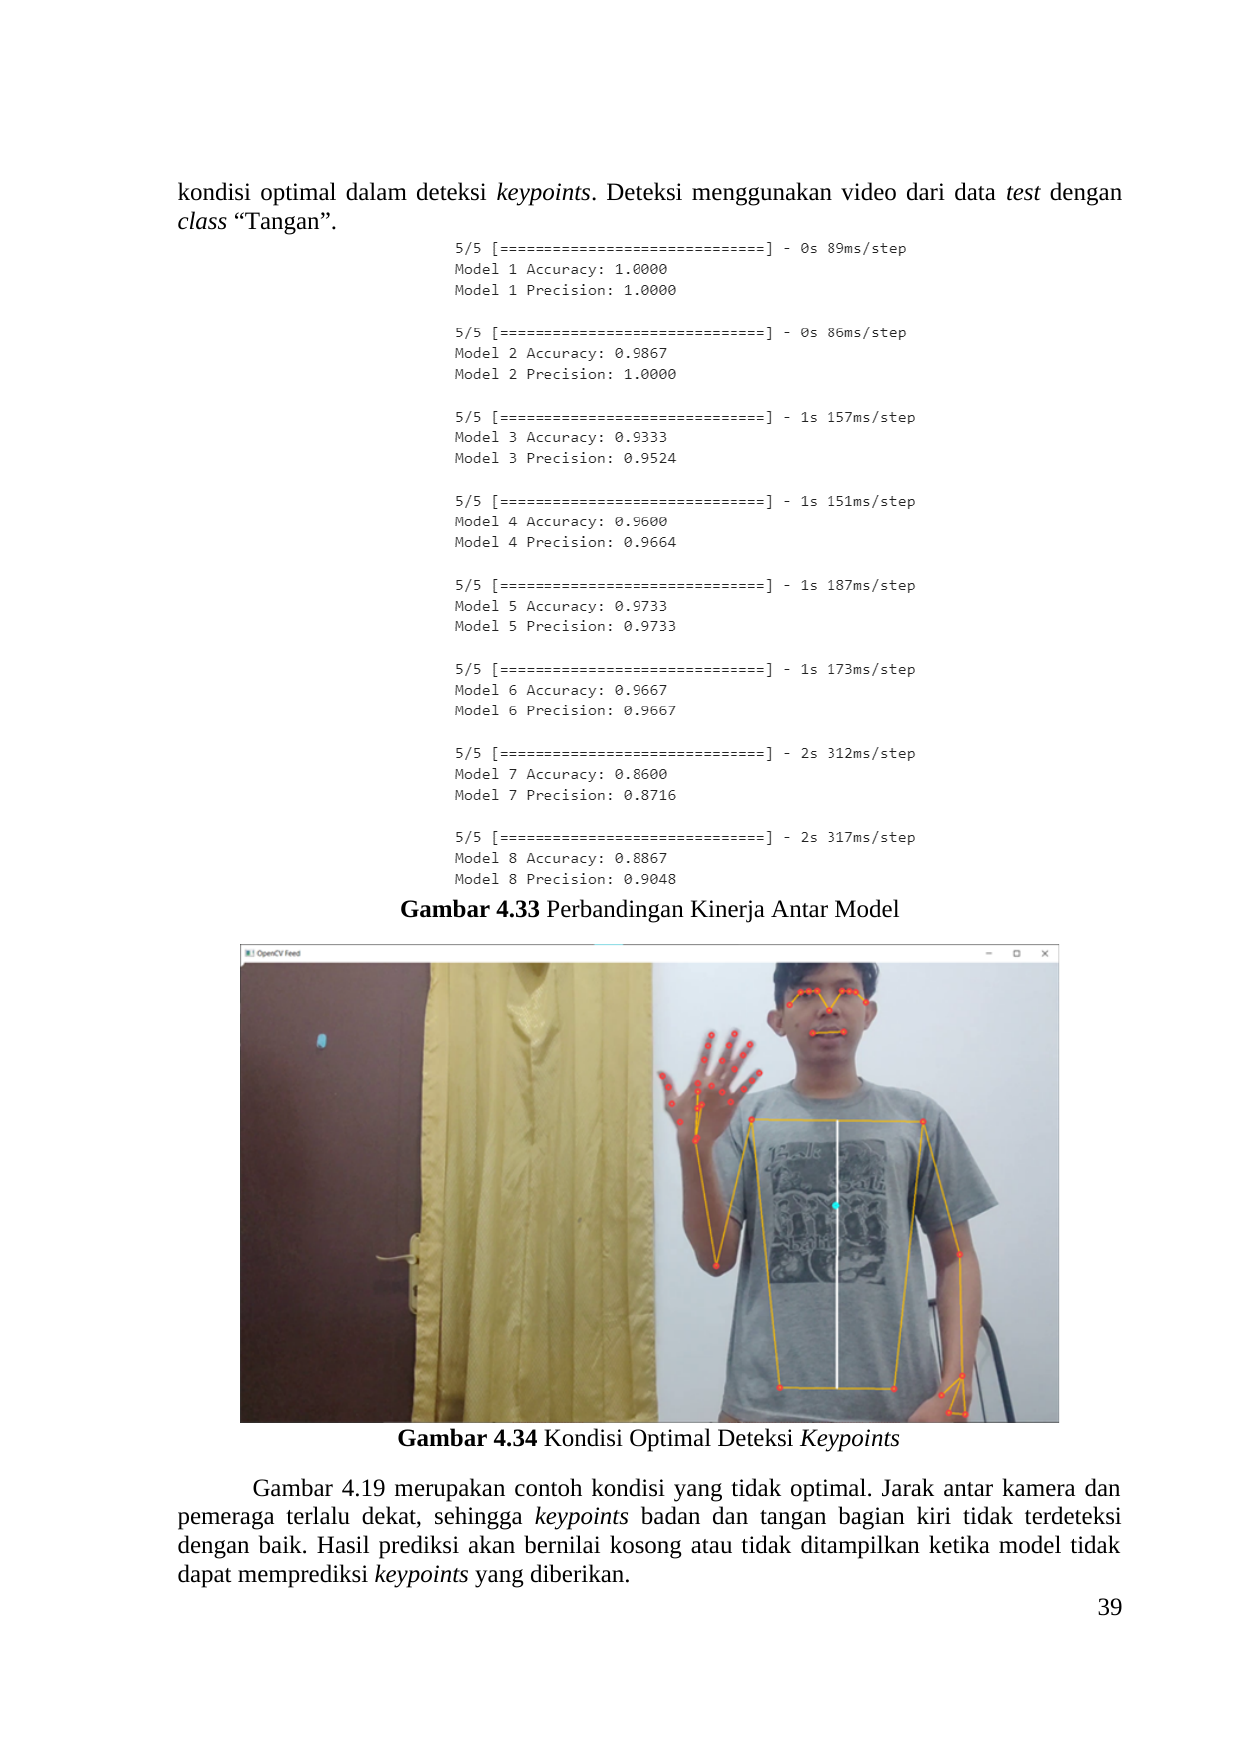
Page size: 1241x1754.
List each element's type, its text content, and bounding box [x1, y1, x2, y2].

picture [449, 234, 926, 895]
text Gambar 4.19 merupakan contoh kondisi yang tidak optimal. Jarak antar kamera dan pemeraga terlalu dekat, sehingga keypoints badan dan tangan bagian kiri tidak terdeteksi dengan baik. Hasil prediksi akan bernilai kosong atau tidak ditampilkan ketika model tidak dapat memprediksi keypoints yang diberikan. [177, 1473, 1122, 1588]
picture [240, 944, 1060, 1423]
